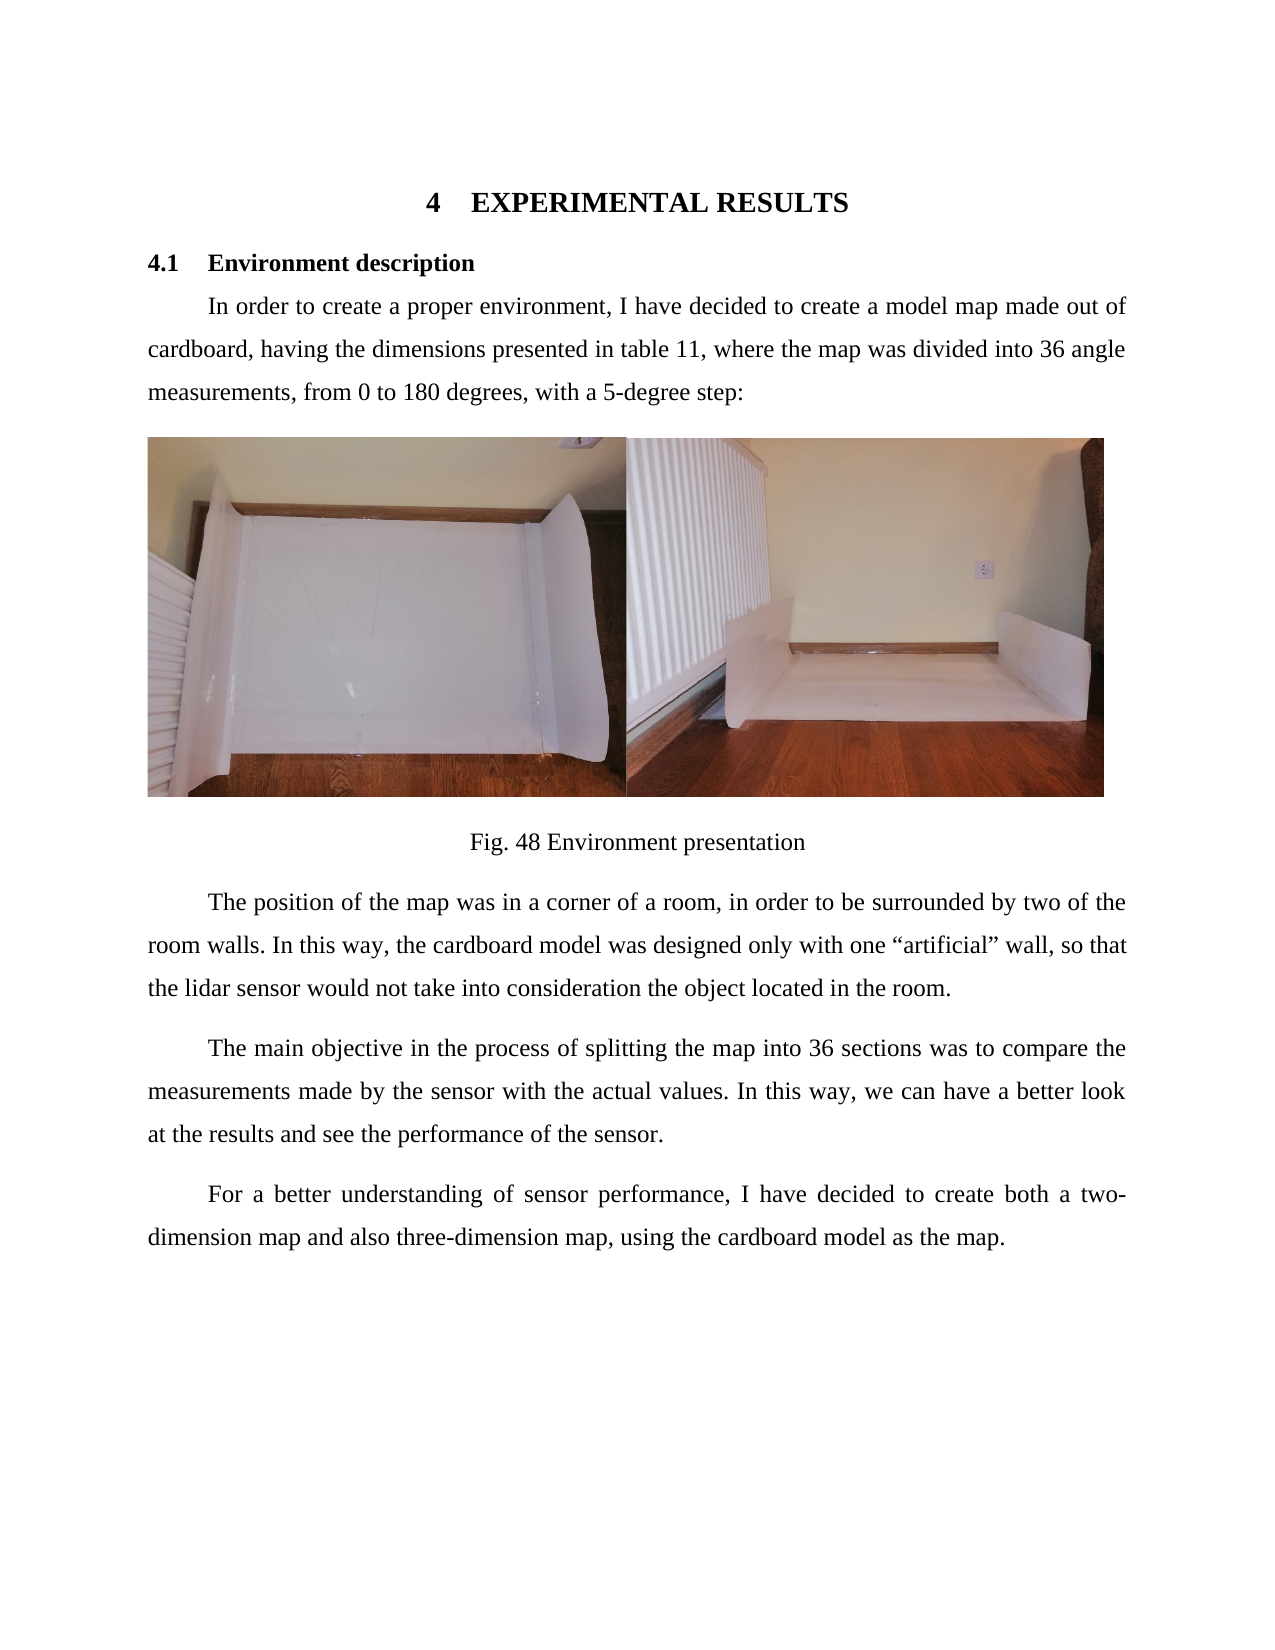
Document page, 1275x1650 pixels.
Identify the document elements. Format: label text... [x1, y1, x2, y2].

subtitle EXPERIMENTAL RESULTS [148, 185, 1127, 219]
picture [147, 437, 1104, 797]
text Fig. 48 Environment presentation [88, 827, 1127, 856]
text The position of the map was in a corner of a room, in order to be surrounded by two of the room walls. In this way, the cardboard model was designed only with one “artificial” wall, so that the lidar sensor would not take into consideration the object located in the room. [148, 887, 1127, 1002]
text In order to create a proper environment, I have decided to create a model map made out of cardboard, having the dimensions presented in table 11, where the map was divided into 36 angle measurements, from 0 to 180 degrees, with a 5-degree step: [148, 291, 1127, 406]
text The main objective in the process of splitting the map into 36 sections was to compare the measurements made by the sensor with the actual values. In this way, we can have a better look at the results and see the performance of the sensor. [148, 1033, 1127, 1148]
text For a better understanding of sensor performance, I have decided to create both a two-dimension map and also three-dimension map, using the cardboard model as the map. [148, 1179, 1127, 1251]
subtitle Environment description [148, 248, 1127, 277]
